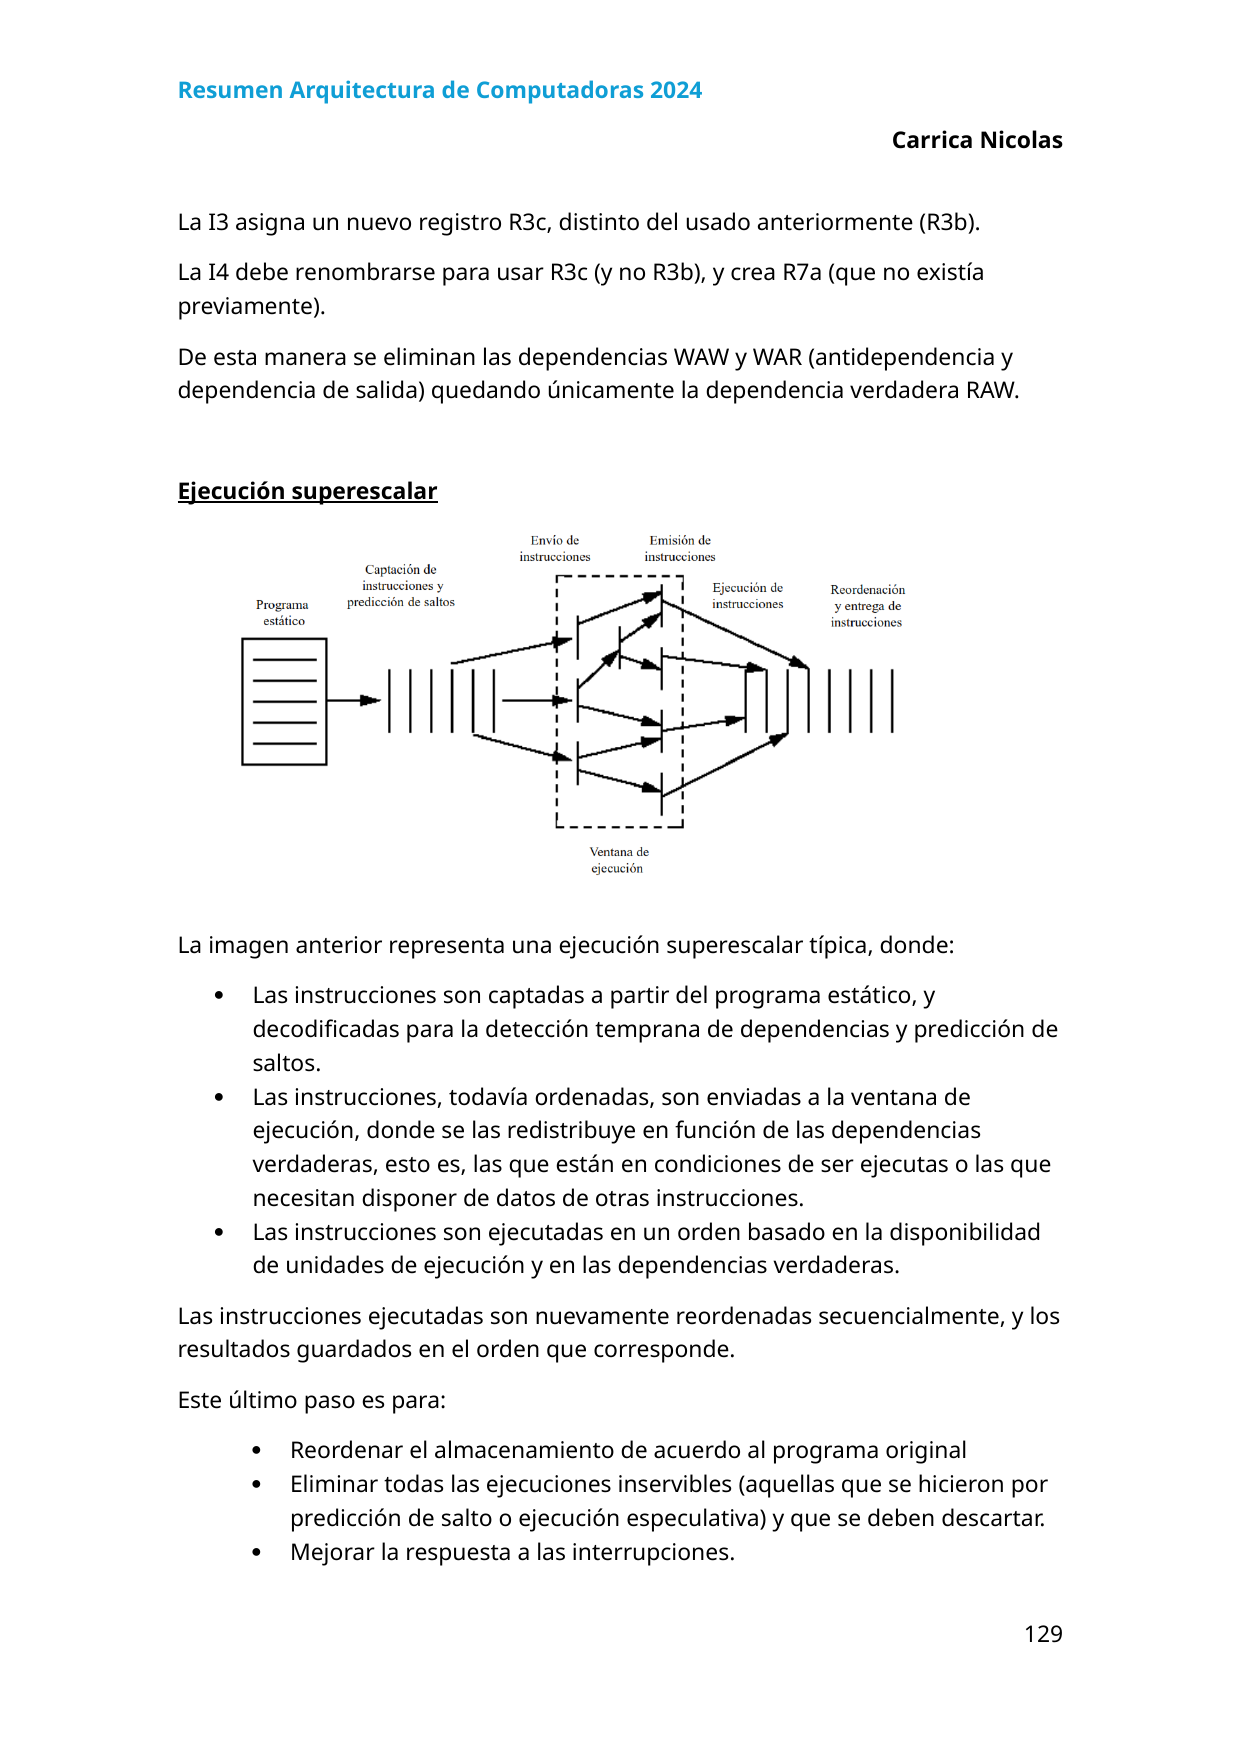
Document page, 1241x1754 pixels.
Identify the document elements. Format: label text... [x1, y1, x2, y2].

list Reordenar el almacenamiento de acuerdo al programa original [252, 1434, 1063, 1465]
list Mejorar la respuesta a las interrupciones. [252, 1535, 1063, 1567]
text Este último paso es para: [177, 1384, 1063, 1415]
list Las instrucciones, todavía ordenadas, son enviadas a la ventana de ejecución, donde se las redistribuye en función de las dependencias verdaderas, esto es, las que están en condiciones de ser ejecutas o las que necesitan disponer de datos de otras instrucciones. [215, 1080, 1063, 1213]
picture [229, 522, 918, 881]
text La I3 asigna un nuevo registro R3c, distinto del usado anteriormente (R3b). [177, 206, 1063, 237]
text Las instrucciones ejecutadas son nuevamente reordenadas secuencialmente, y los resultados guardados en el orden que corresponde. [177, 1299, 1063, 1364]
text Ejecución superescalar [177, 475, 1063, 506]
list Las instrucciones son ejecutadas en un orden basado en la disponibilidad de unidades de ejecución y en las dependencias verdaderas. [215, 1215, 1063, 1280]
list Eliminar todas las ejecuciones inservibles (aquellas que se hicieron por predicción de salto o ejecución especulativa) y que se deben descartar. [252, 1468, 1063, 1533]
text La imagen anterior representa una ejecución superescalar típica, donde: [177, 929, 1063, 960]
text De esta manera se eliminan las dependencias WAW y WAR (antidependencia y dependencia de salida) quedando únicamente la dependencia verdadera RAW. [177, 340, 1063, 405]
text La I4 debe renombrarse para usar R3c (y no R3b), y crea R7a (que no existía previamente). [177, 256, 1063, 321]
list Las instrucciones son captadas a partir del programa estático, y decodificadas para la detección temprana de dependencias y predicción de saltos. [215, 979, 1063, 1078]
